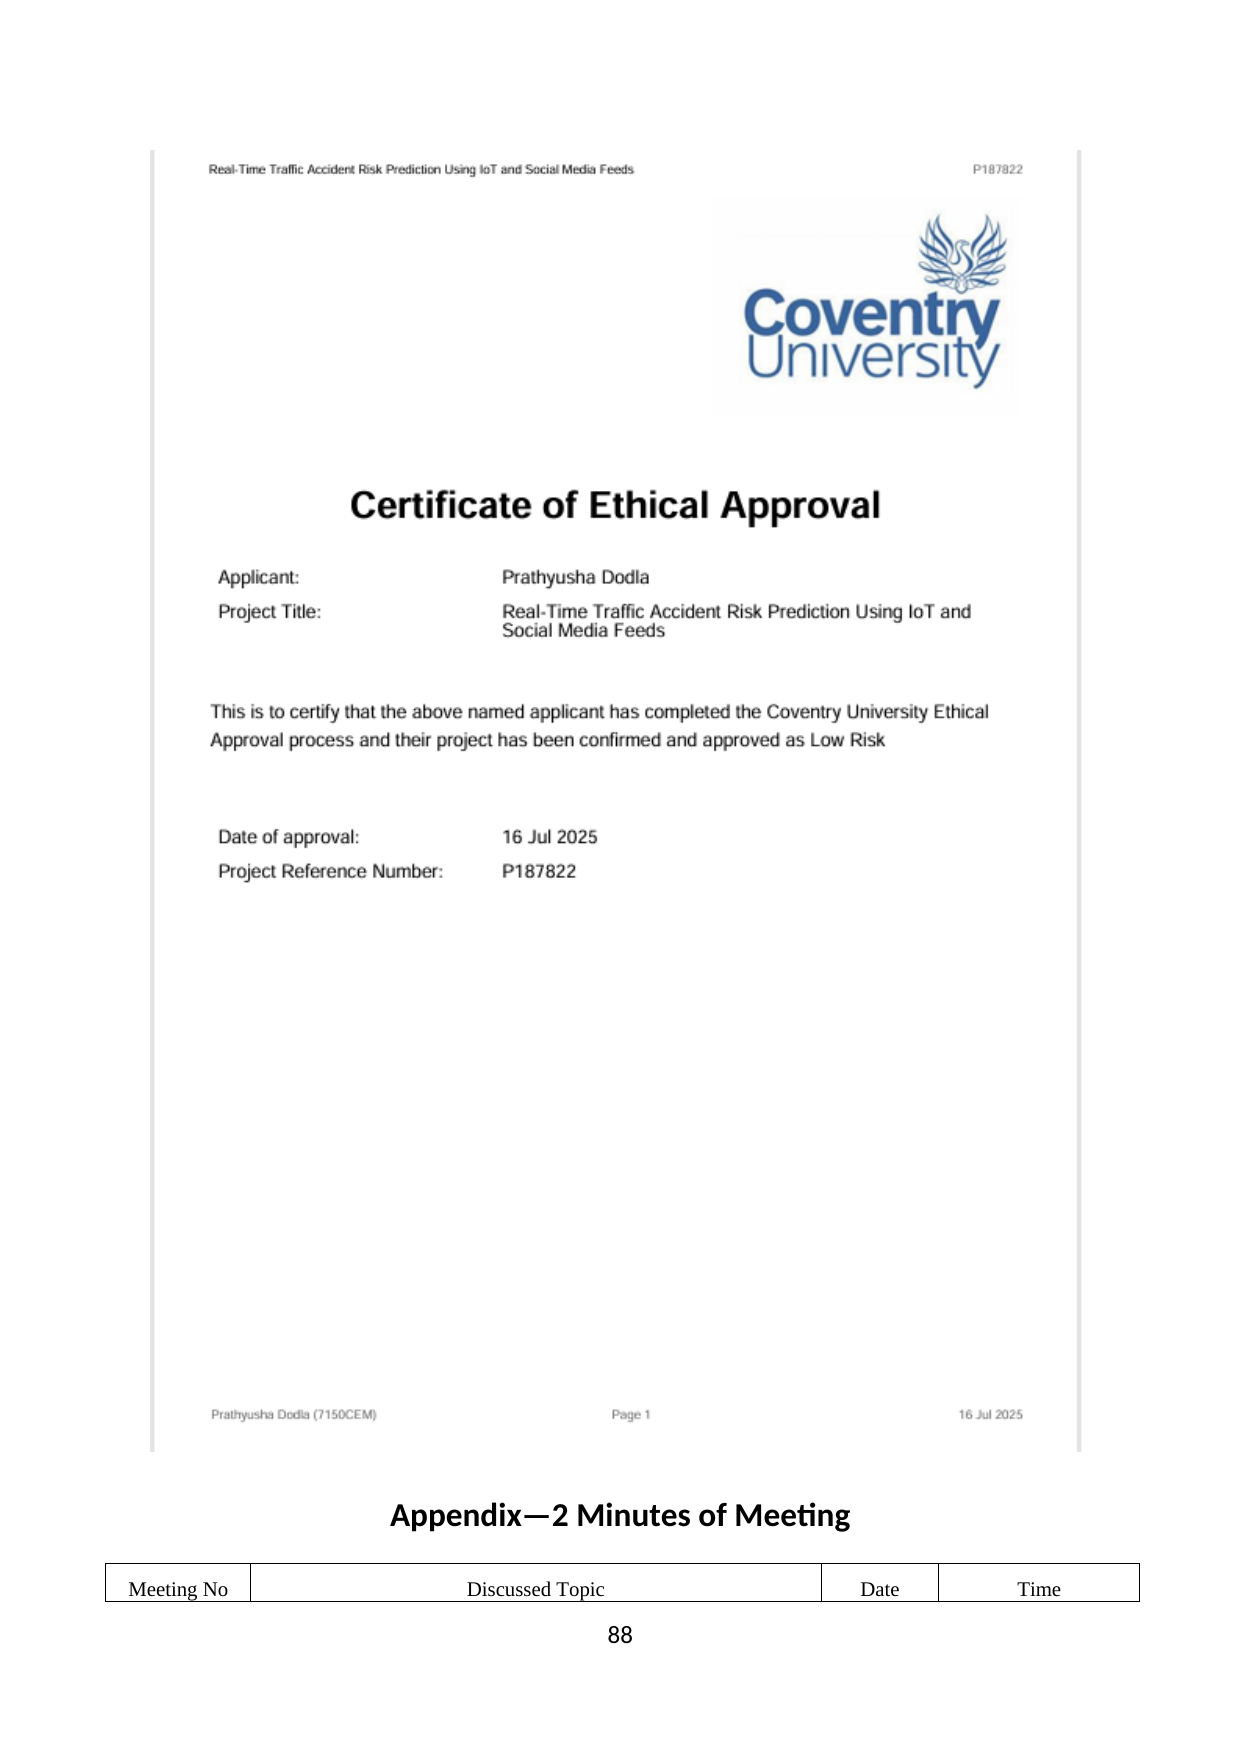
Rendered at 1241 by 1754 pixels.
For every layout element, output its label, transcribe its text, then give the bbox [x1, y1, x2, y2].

picture [150, 150, 1082, 1452]
table_header Date [822, 1564, 938, 1601]
subtitle Appendix—2 Minutes of Meeting [150, 1494, 1090, 1534]
table_header Discussed Topic [251, 1564, 821, 1601]
table_header Time [939, 1564, 1139, 1601]
table_header Meeting No [106, 1564, 250, 1601]
